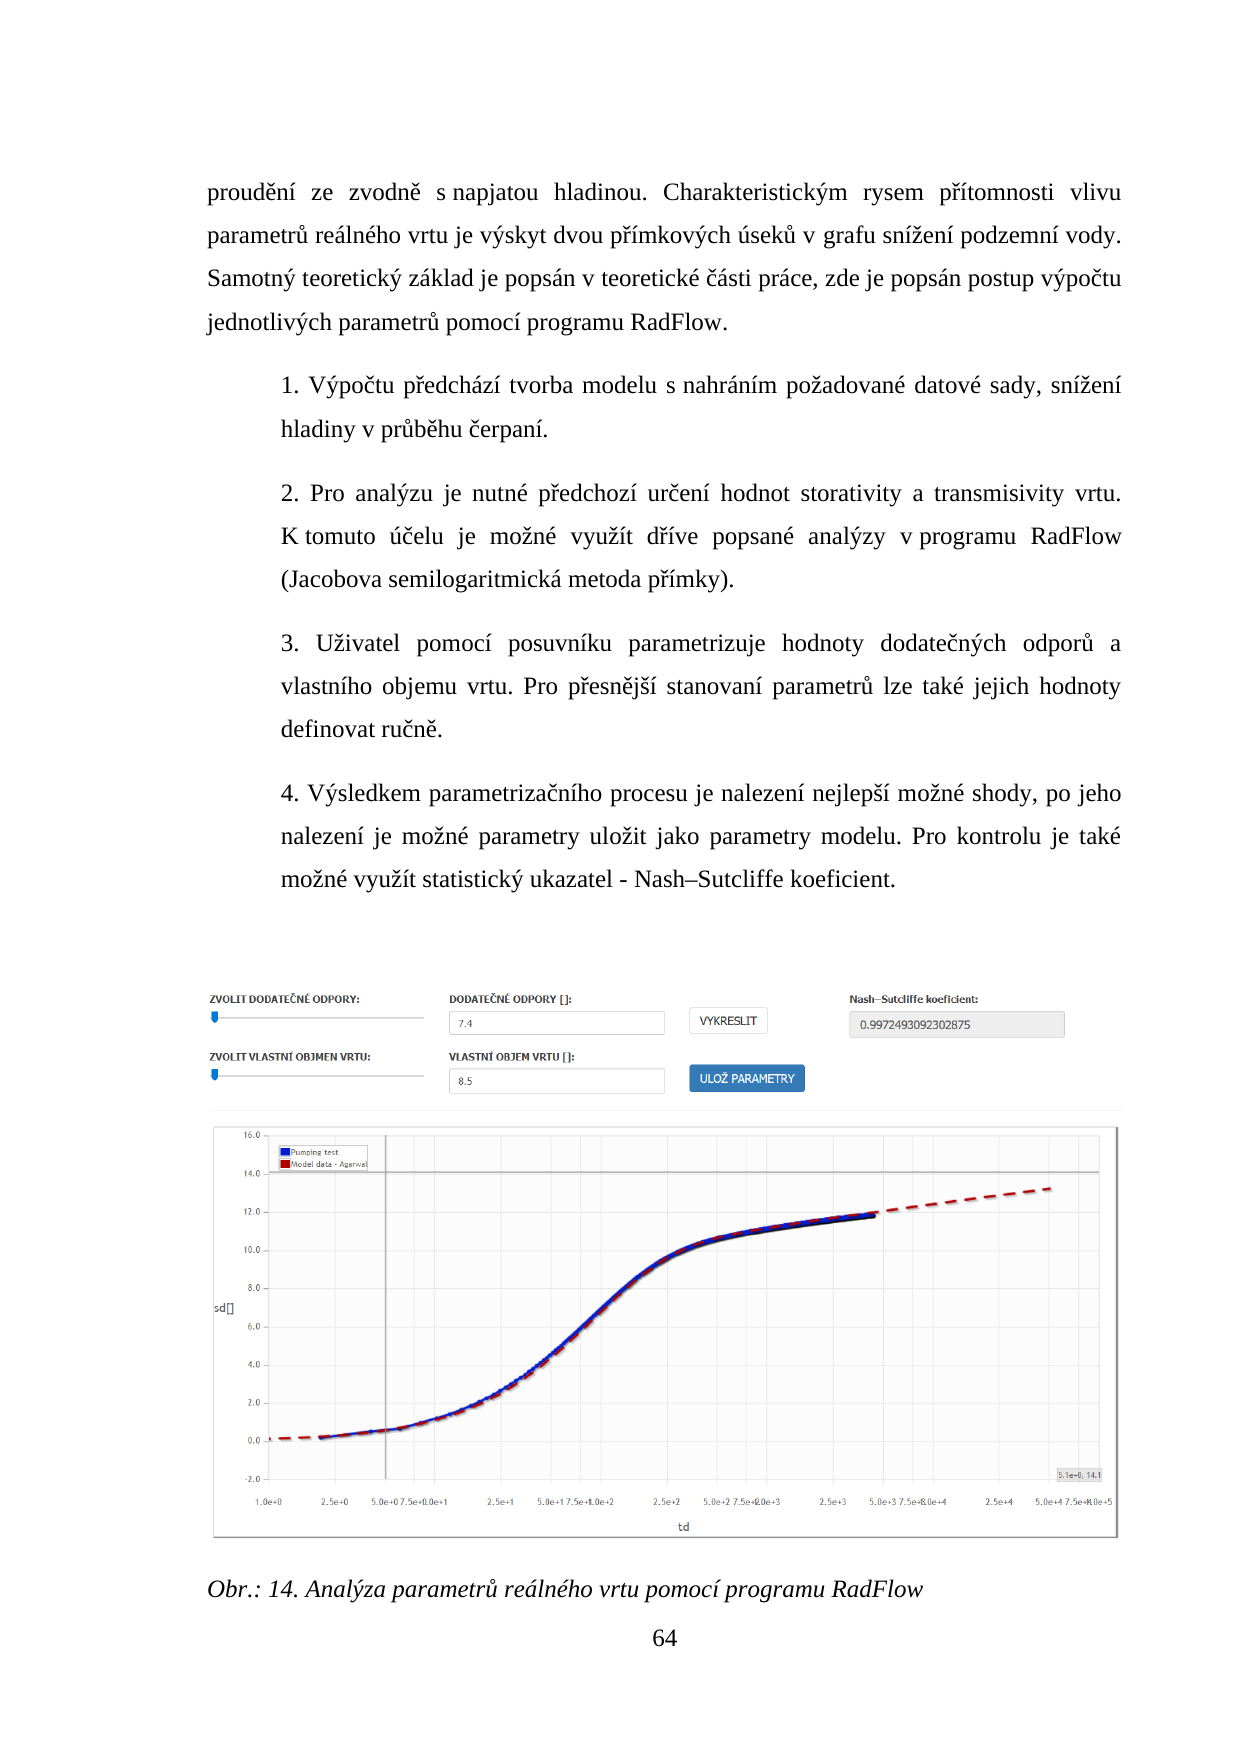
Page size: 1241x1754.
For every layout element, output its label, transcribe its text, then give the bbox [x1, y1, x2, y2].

text 4. Výsledkem parametrizačního procesu je nalezení nejlepší možné shody, po jeho nalezení je možné parametry uložit jako parametry modelu. Pro kontrolu je také možné využít statistický ukazatel - Nash–Sutcliffe koeficient. [281, 778, 1122, 893]
text 3. Uživatel pomocí posuvníku parametrizuje hodnoty dodatečných odporů a vlastního objemu vrtu. Pro přesnější stanovaní parametrů lze také jejich hodnoty definovat ručně. [281, 628, 1122, 743]
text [207, 177, 1122, 335]
text 2. Pro analýzu je nutné předchozí určení hodnot storativity a transmisivity vrtu. K tomuto účelu je možné využít dříve popsané analýzy v programu RadFlow (Jacobova semilogaritmická metoda přímky). [281, 478, 1122, 593]
text 1. Výpočtu předchází tvorba modelu s nahráním požadované datové sady, snížení hladiny v průběhu čerpaní. [281, 371, 1122, 442]
text Obr.: 14. Analýza parametrů reálného vrtu pomocí programu RadFlow [207, 1574, 1122, 1602]
picture [206, 992, 1123, 1539]
